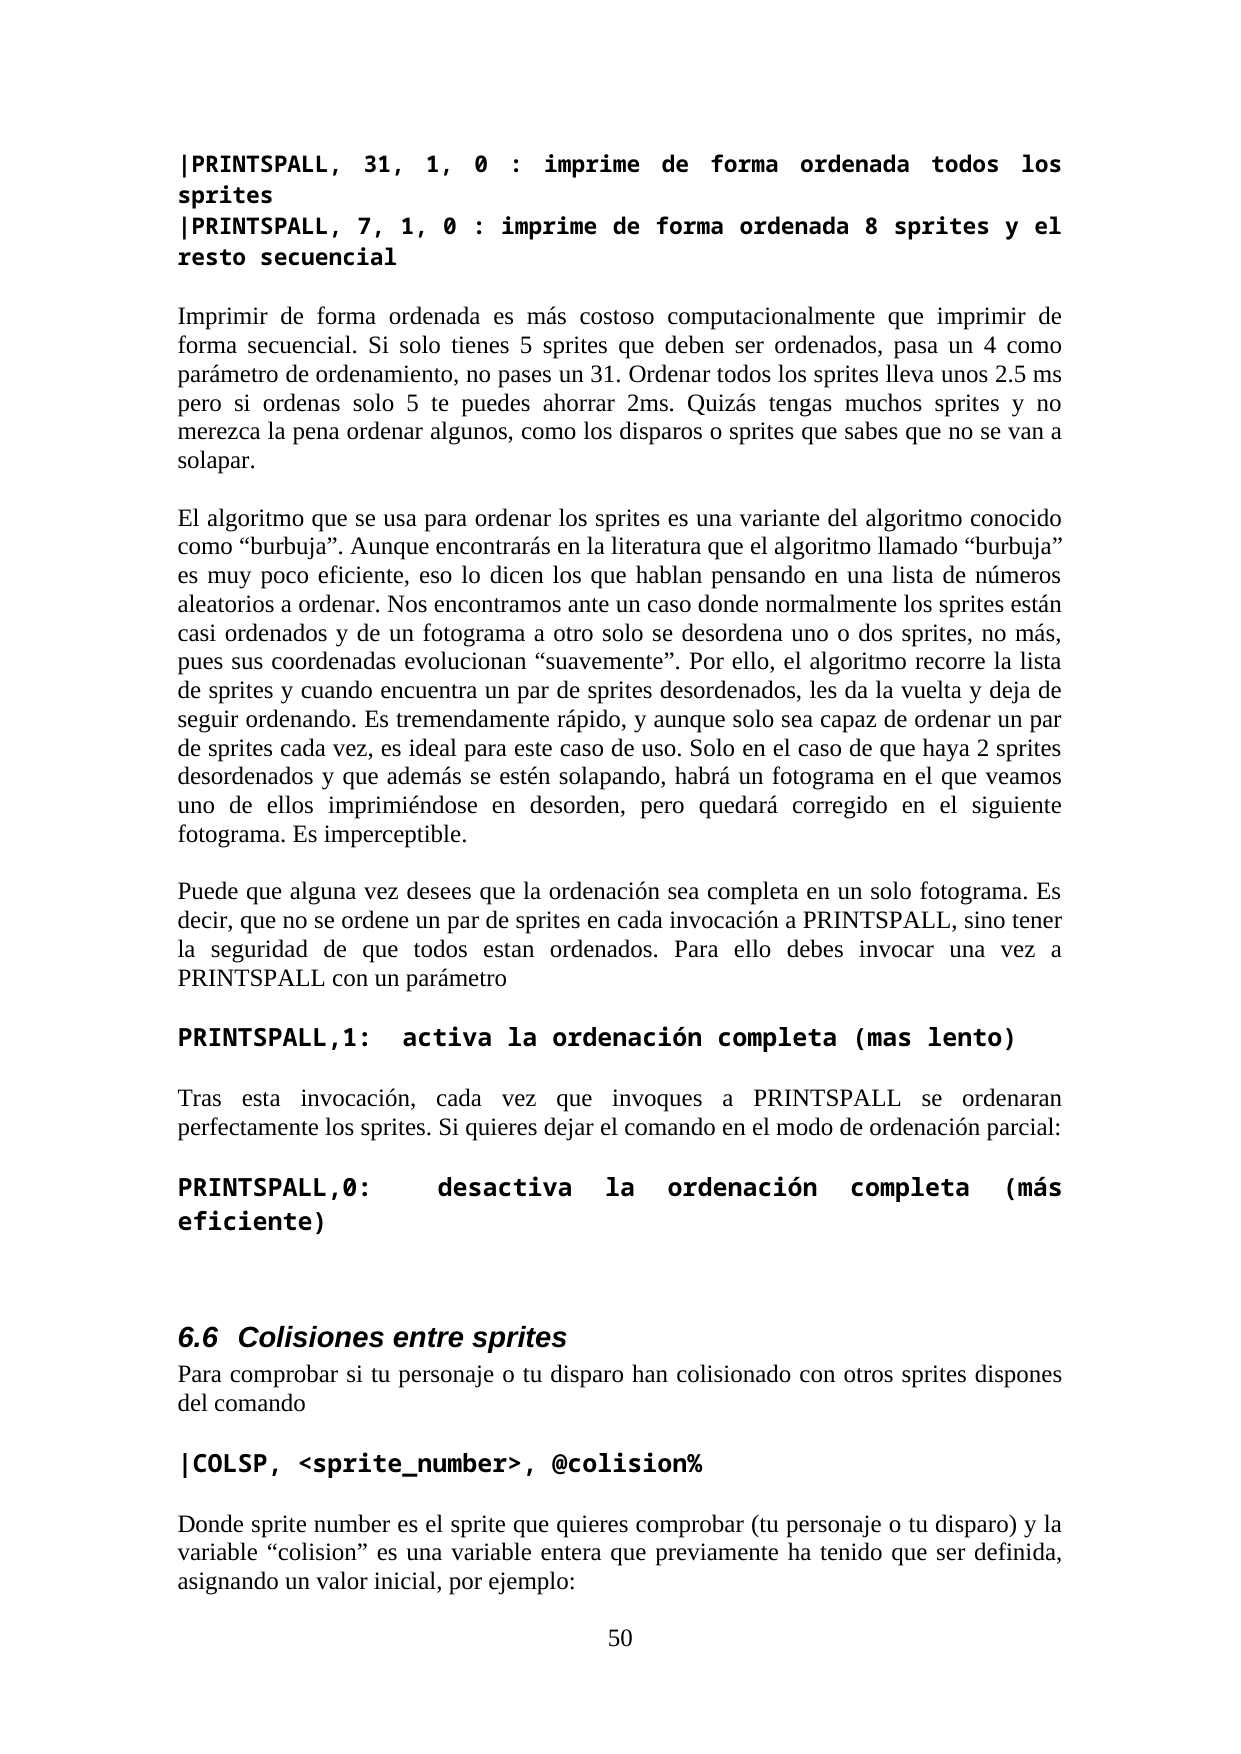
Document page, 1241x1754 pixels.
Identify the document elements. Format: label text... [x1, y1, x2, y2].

text Para comprobar si tu personaje o tu disparo han colisionado con otros sprites dispones del comando [177, 1359, 1063, 1417]
text El algoritmo que se usa para ordenar los sprites es una variante del algoritmo conocido como “burbuja”. Aunque encontrarás en la literatura que el algoritmo llamado “burbuja” es muy poco eficiente, eso lo dicen los que hablan pensando en una lista de números aleatorios a ordenar. Nos encontramos ante un caso donde normalmente los sprites están casi ordenados y de un fotograma a otro solo se desordena uno o dos sprites, no más, pues sus coordenadas evolucionan “suavemente”. Por ello, el algoritmo recorre la lista de sprites y cuando encuentra un par de sprites desordenados, les da la vuelta y deja de seguir ordenando. Es tremendamente rápido, y aunque solo sea capaz de ordenar un par de sprites cada vez, es ideal para este caso de uso. Solo en el caso de que haya 2 sprites desordenados y que además se estén solapando, habrá un fotograma en el que veamos uno de ellos imprimiéndose en desorden, pero quedará corregido en el siguiente fotograma. Es imperceptible. [177, 503, 1063, 848]
text Imprimir de forma ordenada es más costoso computacionalmente que imprimir de forma secuencial. Si solo tienes 5 sprites que deben ser ordenados, pasa un 4 como parámetro de ordenamiento, no pases un 31. Ordenar todos los sprites lleva unos 2.5 ms pero si ordenas solo 5 te puedes ahorrar 2ms. Quizás tengas muchos sprites y no merezca la pena ordenar algunos, como los disparos o sprites que sabes que no se van a solapar. [177, 301, 1063, 474]
text Puede que alguna vez desees que la ordenación sea completa en un solo fotograma. Es decir, que no se ordene un par de sprites en cada invocación a PRINTSPALL, sino tener la seguridad de que todos estan ordenados. Para ello debes invocar una vez a PRINTSPALL con un parámetro [177, 876, 1063, 991]
text |PRINTSPALL, 7, 1, 0 : imprime de forma ordenada 8 sprites y el resto secuencial [177, 210, 1063, 273]
text Donde sprite number es el sprite que quieres comprobar (tu personaje o tu disparo) y la variable “colision” es una variable entera que previamente ha tenido que ser definida, asignando un valor inicial, por ejemplo: [177, 1509, 1063, 1595]
text Tras esta invocación, cada vez que invoques a PRINTSPALL se ordenaran perfectamente los sprites. Si quieres dejar el comando en el modo de ordenación parcial: [177, 1083, 1063, 1140]
subtitle Colisiones entre sprites [177, 1320, 1063, 1353]
text PRINTSPALL,1: activa la ordenación completa (mas lento) [177, 1020, 1063, 1054]
text PRINTSPALL,0: desactiva la ordenación completa (más eficiente) [177, 1169, 1063, 1237]
text |COLSP, <sprite_number>, @colision% [177, 1446, 1063, 1480]
text |PRINTSPALL, 31, 1, 0 : imprime de forma ordenada todos los sprites [177, 148, 1063, 210]
